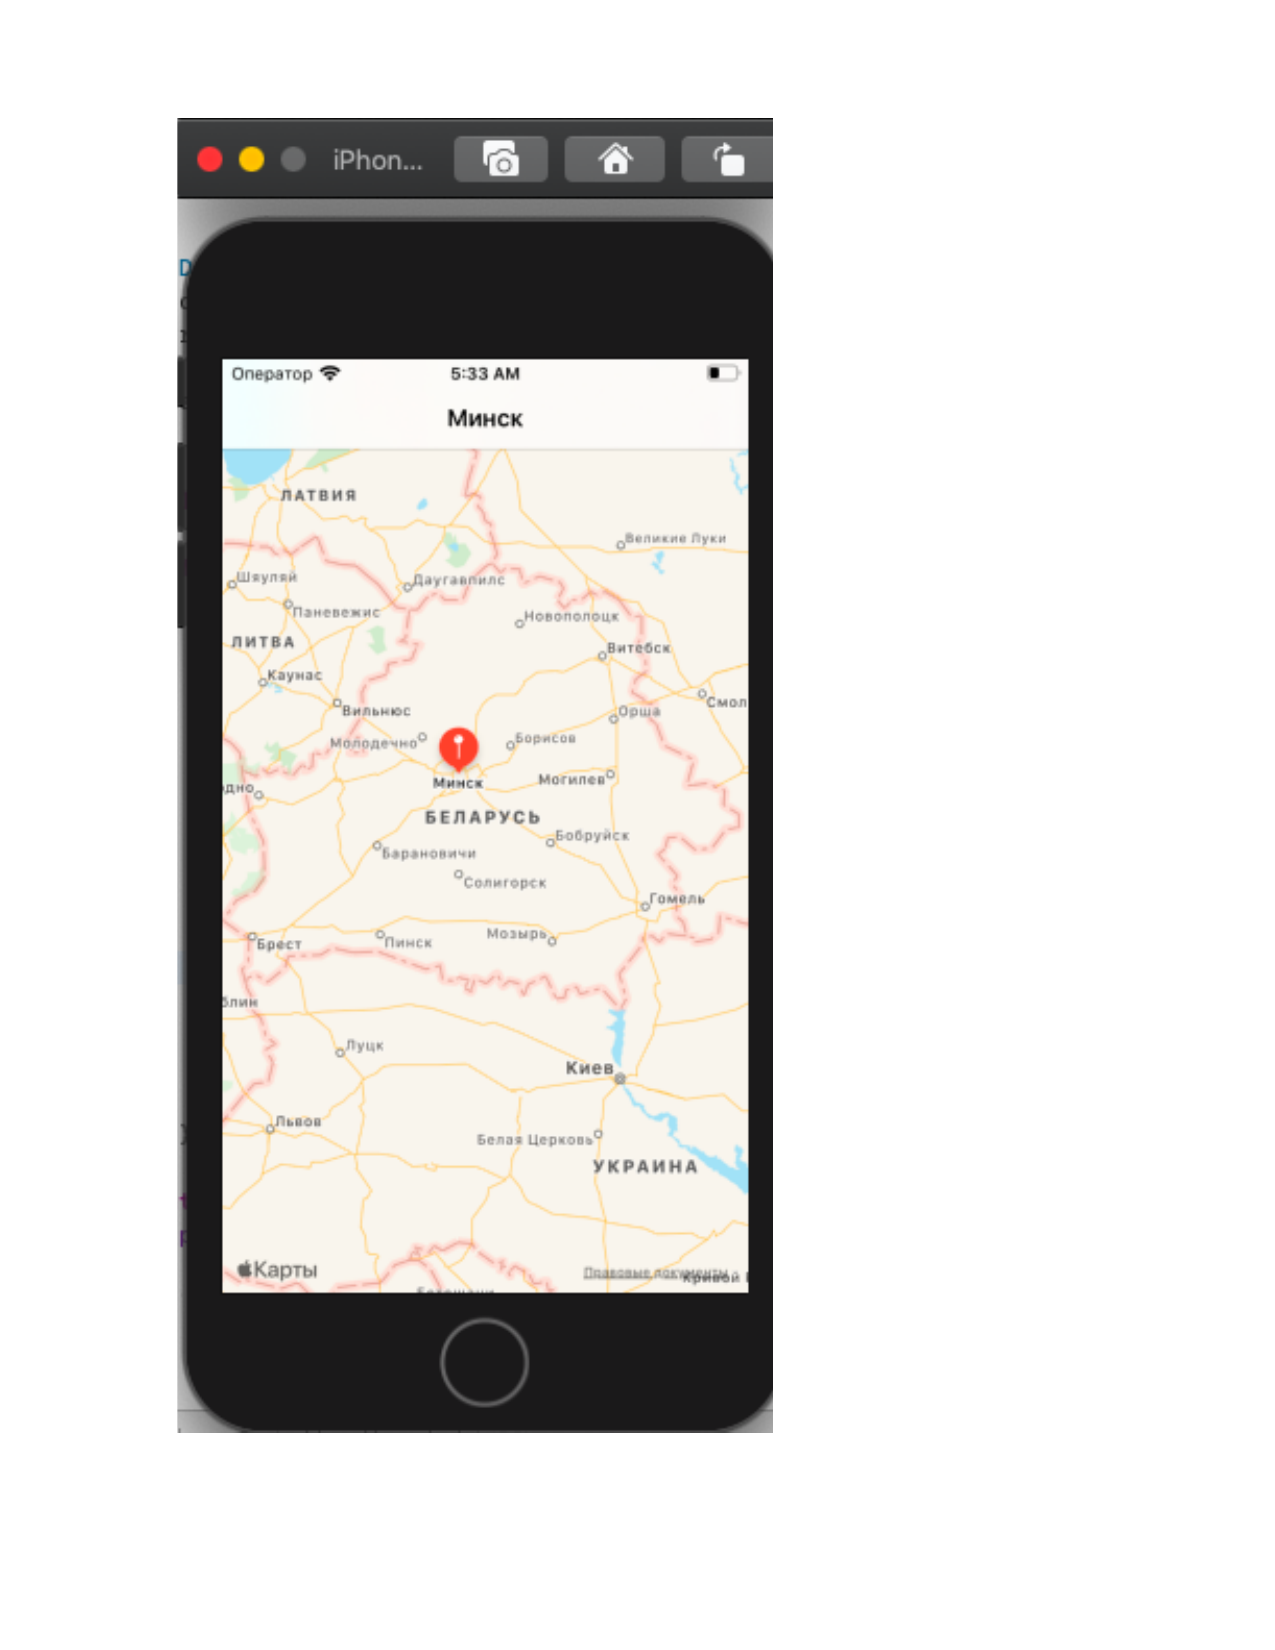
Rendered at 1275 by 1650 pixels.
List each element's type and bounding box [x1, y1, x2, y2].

picture [177, 118, 773, 1433]
